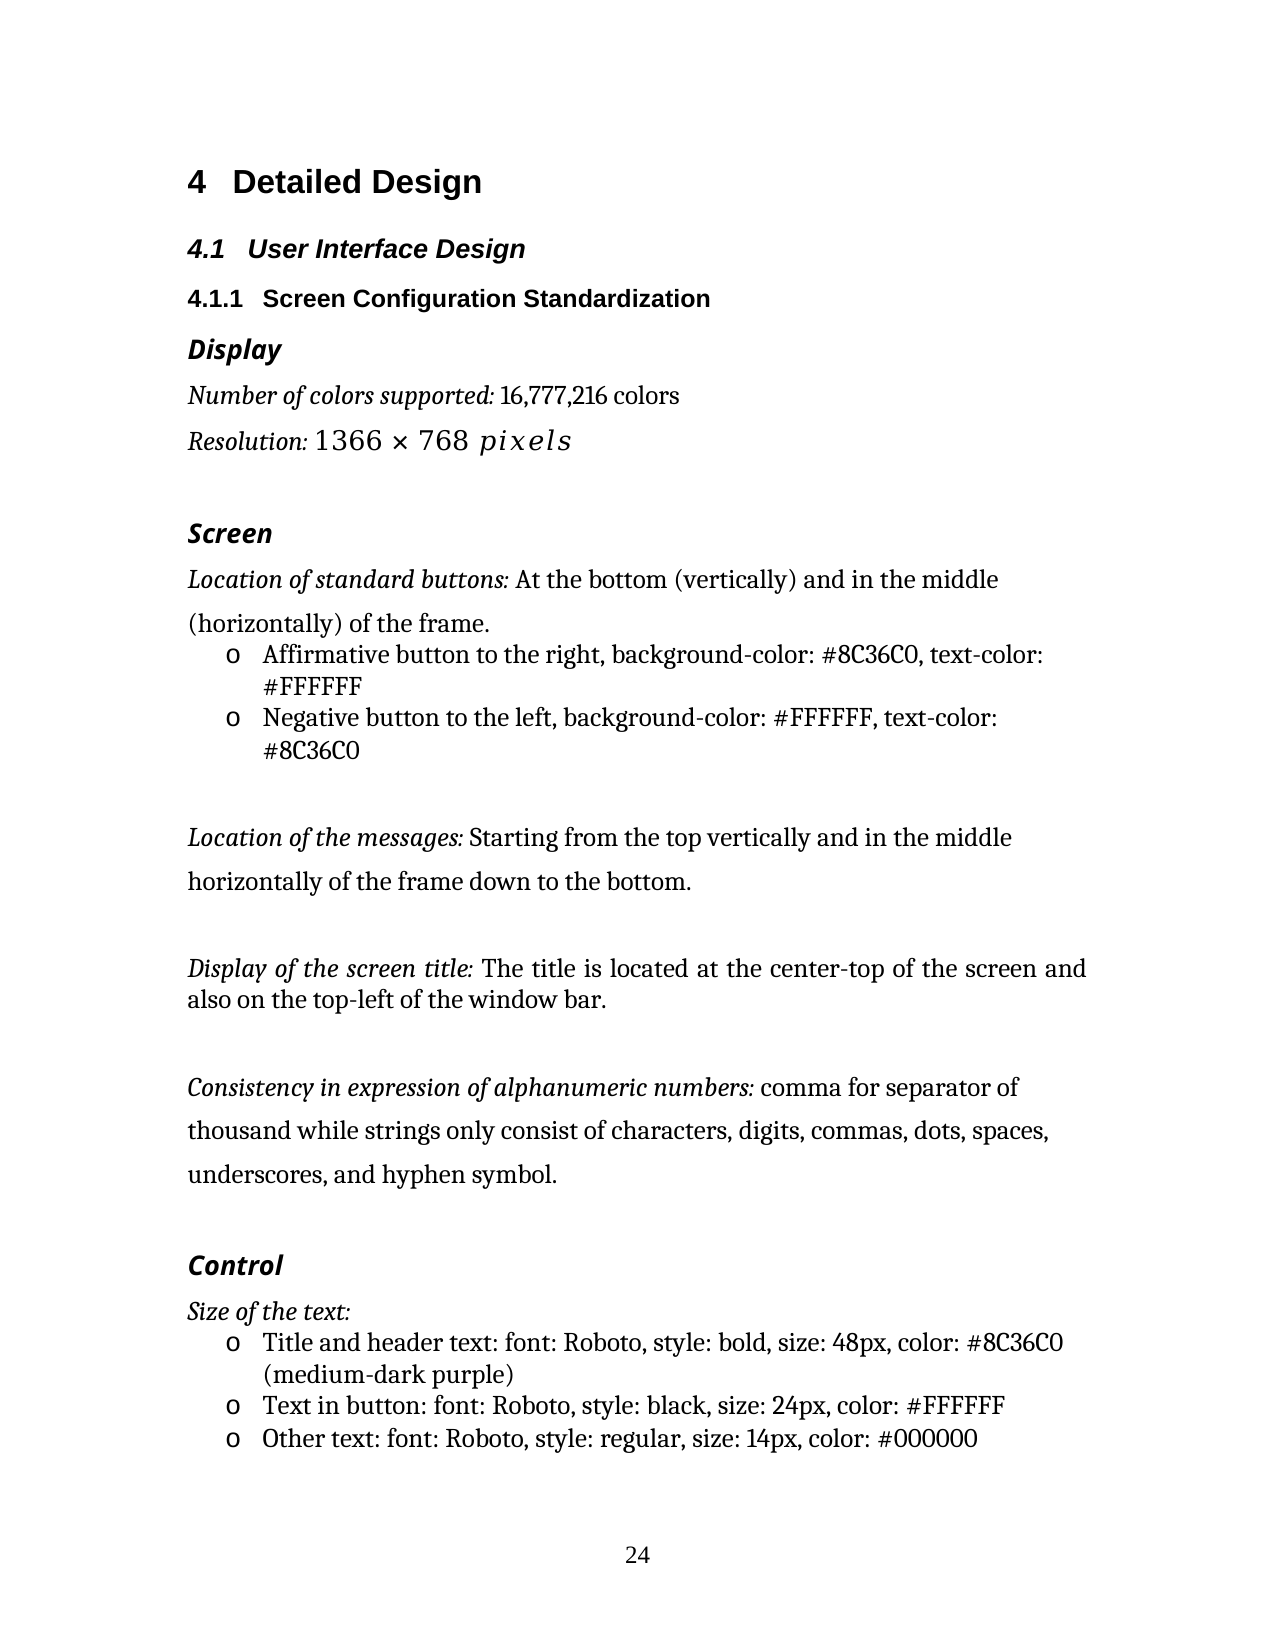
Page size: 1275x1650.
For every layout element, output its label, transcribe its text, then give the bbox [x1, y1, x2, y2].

list (medium-dark purple) [262, 1359, 1087, 1390]
text Size of the text: [187, 1296, 1087, 1327]
text Resolution: 1366 × 768 𝑝𝑖𝑥𝑒𝑙𝑠 [187, 423, 1087, 457]
text Display [187, 331, 1087, 367]
list Text in button: font: Roboto, style: black, size: 24px, color: #FFFFFF [225, 1390, 1087, 1423]
text horizontally of the frame down to the bottom. [187, 866, 1087, 897]
text (horizontally) of the frame. [187, 608, 1087, 639]
list Title and header text: font: Roboto, style: bold, size: 48px, color: #8C36C0 [225, 1327, 1087, 1359]
text thousand while strings only consist of characters, digits, commas, dots, spaces, [187, 1115, 1087, 1146]
list Other text: font: Roboto, style: regular, size: 14px, color: #000000 [225, 1423, 1087, 1455]
text Location of standard buttons: At the bottom (vertically) and in the middle [187, 564, 1087, 595]
subtitle Detailed Design [187, 162, 1087, 201]
text Location of the messages: Starting from the top vertically and in the middle [187, 822, 1087, 853]
list Negative button to the left, background-color: #FFFFFF, text-color: #8C36C0 [225, 702, 1087, 766]
text underscores, and hyphen symbol. [187, 1159, 1087, 1190]
subtitle User Interface Design [187, 233, 1087, 265]
subtitle Screen Configuration Standardization [187, 283, 1087, 312]
text Number of colors supported: 16,777,216 colors [187, 380, 1087, 411]
text Consistency in expression of alphanumeric numbers: comma for separator of [187, 1072, 1087, 1103]
text Screen [187, 515, 1087, 552]
list Affirmative button to the right, background-color: #8C36C0, text-color: #FFFFFF [225, 639, 1087, 702]
text Display of the screen title: The title is located at the center-top of the screen and also on the top-left of the window bar. [187, 953, 1087, 1016]
text Control [187, 1246, 1087, 1283]
